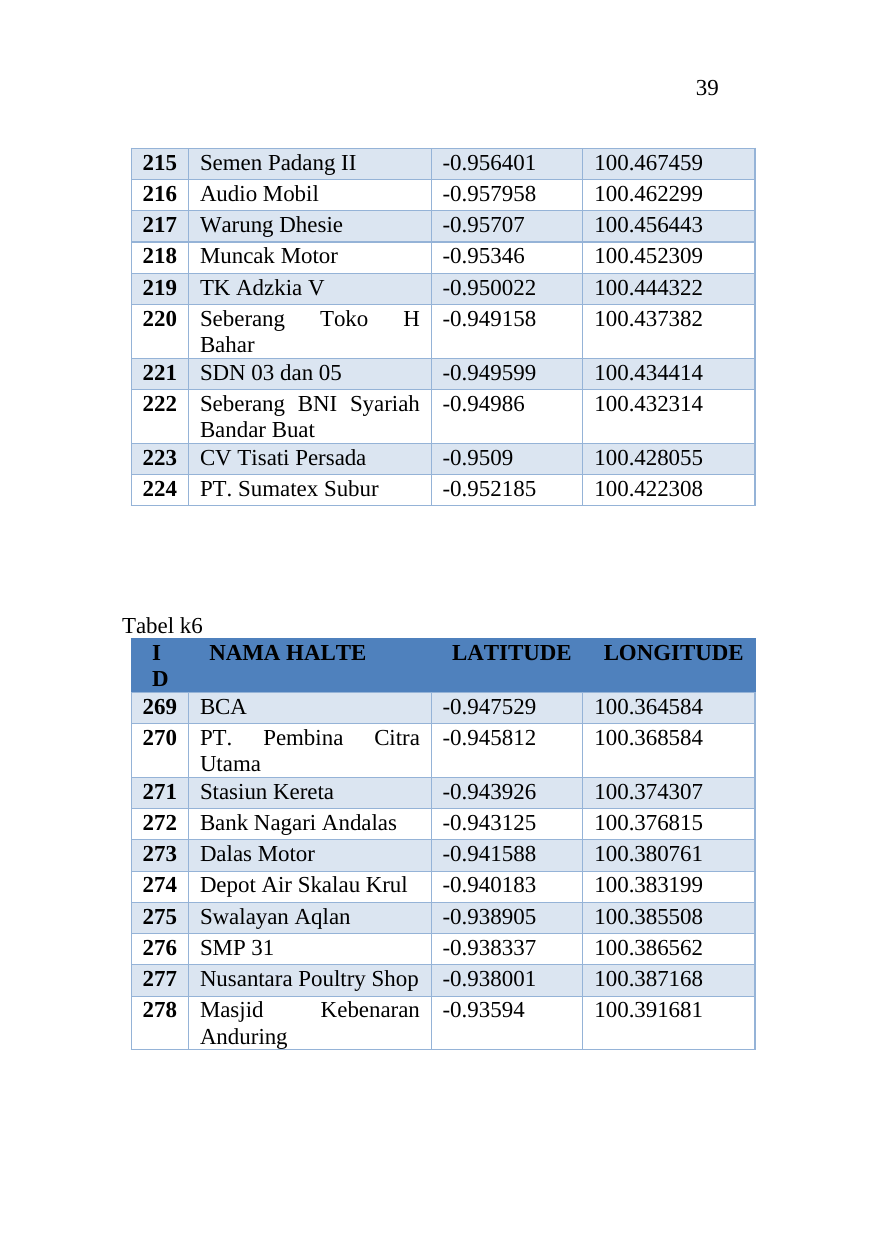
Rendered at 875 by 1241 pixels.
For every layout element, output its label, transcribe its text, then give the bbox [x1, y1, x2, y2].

table_cell 215 [132, 149, 188, 179]
table_cell 224 [132, 475, 188, 505]
table_cell 270 [132, 724, 188, 777]
table_cell 271 [132, 778, 188, 808]
table_cell Depot Air Skalau Krul [189, 872, 431, 902]
table_cell -0.950022 [432, 274, 582, 304]
table_cell 275 [132, 903, 188, 933]
table_cell Audio Mobil [189, 180, 431, 210]
table_cell 223 [132, 444, 188, 474]
table_cell TK Adzkia V [189, 274, 431, 304]
table_cell Masjid Kebenaran Anduring [189, 997, 431, 1049]
table_cell 100.386562 [583, 934, 754, 964]
table_cell 100.462299 [583, 180, 754, 210]
table_cell -0.938905 [432, 903, 582, 933]
table_cell -0.941588 [432, 840, 582, 871]
table_cell 221 [132, 359, 188, 389]
table_cell -0.945812 [432, 724, 582, 777]
table_cell 100.467459 [583, 149, 754, 179]
table_cell 217 [132, 211, 188, 241]
table_cell CV Tisati Persada [189, 444, 431, 474]
table_cell 100.452309 [583, 243, 754, 273]
table_cell 219 [132, 274, 188, 304]
table_cell 100.434414 [583, 359, 754, 389]
table_cell -0.943926 [432, 778, 582, 808]
table_cell 100.368584 [583, 724, 754, 777]
table_cell 100.422308 [583, 475, 754, 505]
table_header LONGITUDE [583, 639, 754, 692]
table_cell -0.940183 [432, 872, 582, 902]
table_cell 276 [132, 934, 188, 964]
table_cell PT. Sumatex Subur [189, 475, 431, 505]
table_cell -0.9509 [432, 444, 582, 474]
table_cell PT. Pembina Citra Utama [189, 724, 431, 777]
table_cell 278 [132, 997, 188, 1049]
table_cell 100.391681 [583, 997, 754, 1049]
table_cell 220 [132, 305, 188, 358]
table_cell Seberang Toko H Bahar [189, 305, 431, 358]
table_cell 222 [132, 390, 188, 443]
table_cell -0.95707 [432, 211, 582, 241]
table_cell BCA [189, 693, 431, 723]
table_cell 273 [132, 840, 188, 871]
table_cell SDN 03 dan 05 [189, 359, 431, 389]
table_cell -0.957958 [432, 180, 582, 210]
table_cell Nusantara Poultry Shop [189, 965, 431, 996]
table_cell 100.428055 [583, 444, 754, 474]
table_header ID [132, 639, 188, 692]
table_cell Muncak Motor [189, 243, 431, 273]
table_cell -0.947529 [432, 693, 582, 723]
table_cell -0.95346 [432, 243, 582, 273]
table_cell -0.94986 [432, 390, 582, 443]
text Tabel k6 [122, 612, 756, 638]
table_cell 100.364584 [583, 693, 754, 723]
table_cell 100.444322 [583, 274, 754, 304]
table_cell 100.387168 [583, 965, 754, 996]
table_header NAMA HALTE [189, 639, 431, 692]
table_cell SMP 31 [189, 934, 431, 964]
table_cell 100.380761 [583, 840, 754, 871]
table_cell 100.385508 [583, 903, 754, 933]
table_cell -0.938001 [432, 965, 582, 996]
table_cell 216 [132, 180, 188, 210]
table_cell -0.949158 [432, 305, 582, 358]
table_cell 100.456443 [583, 211, 754, 241]
table_cell Semen Padang II [189, 149, 431, 179]
table_cell 269 [132, 693, 188, 723]
table_cell 100.437382 [583, 305, 754, 358]
table_cell 218 [132, 243, 188, 273]
table_cell Seberang BNI Syariah Bandar Buat [189, 390, 431, 443]
table_cell -0.949599 [432, 359, 582, 389]
table_cell Bank Nagari Andalas [189, 809, 431, 839]
table_cell 100.376815 [583, 809, 754, 839]
table_cell 100.432314 [583, 390, 754, 443]
table_cell 274 [132, 872, 188, 902]
table_cell Swalayan Aqlan [189, 903, 431, 933]
table_cell 277 [132, 965, 188, 996]
table_cell Stasiun Kereta [189, 778, 431, 808]
table_cell -0.952185 [432, 475, 582, 505]
table_cell -0.93594 [432, 997, 582, 1049]
table_cell -0.956401 [432, 149, 582, 179]
table_cell -0.938337 [432, 934, 582, 964]
table_cell 100.383199 [583, 872, 754, 902]
table_cell Warung Dhesie [189, 211, 431, 241]
table_cell 272 [132, 809, 188, 839]
table_cell -0.943125 [432, 809, 582, 839]
table_header LATITUDE [432, 639, 582, 692]
table_cell Dalas Motor [189, 840, 431, 871]
table_cell 100.374307 [583, 778, 754, 808]
